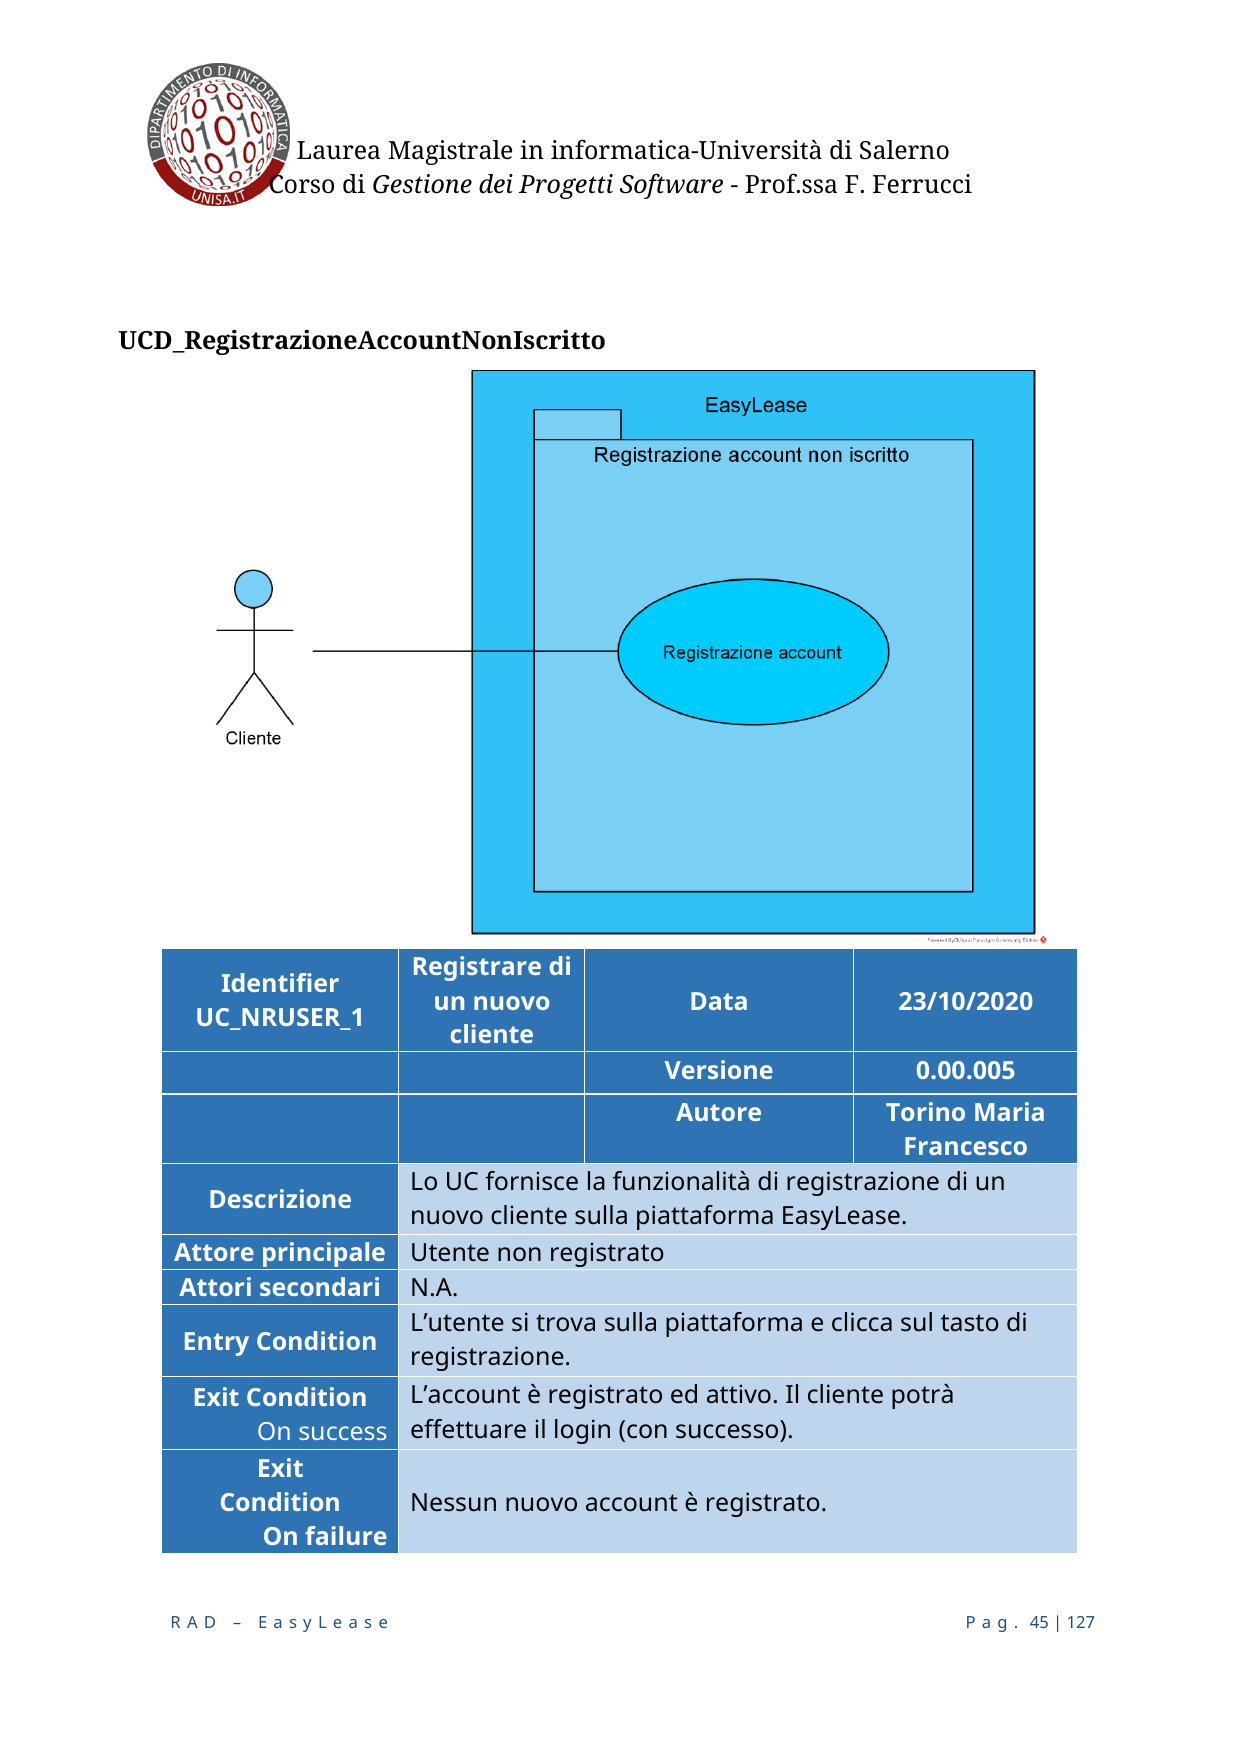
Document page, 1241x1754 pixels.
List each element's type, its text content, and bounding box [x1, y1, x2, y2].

table_header Data [585, 949, 853, 1051]
table_cell N.A. [399, 1270, 1077, 1304]
table_cell Autore [585, 1095, 853, 1163]
table_cell L’utente si trova sulla piattaforma e clicca sul tasto di registrazione. [399, 1305, 1077, 1376]
table_cell Exit Condition On failure [162, 1450, 398, 1553]
table_cell L’account è registrato ed attivo. Il cliente potrà effettuare il login (con successo). [399, 1377, 1077, 1449]
picture [147, 63, 290, 206]
table_cell [162, 1052, 398, 1093]
table_cell Descrizione [162, 1164, 398, 1234]
table_cell Versione [585, 1052, 853, 1093]
table_cell [162, 1095, 398, 1163]
picture [192, 359, 1048, 948]
table_cell Utente non registrato [399, 1235, 1077, 1269]
table_cell Attori secondari [162, 1270, 398, 1304]
table_cell Entry Condition [162, 1305, 398, 1376]
table_cell Nessun nuovo account è registrato. [399, 1450, 1077, 1553]
table_cell Lo UC fornisce la funzionalità di registrazione di un nuovo cliente sulla piattaforma EasyLease. [399, 1164, 1077, 1234]
table_header Identifier UC_NRUSER_1 [162, 949, 398, 1051]
table_header Registrare di un nuovo cliente [399, 949, 584, 1051]
table_cell Exit Condition On success [162, 1377, 398, 1449]
table_header 23/10/2020 [854, 949, 1077, 1051]
table_cell Torino Maria Francesco [854, 1095, 1077, 1163]
table_cell 0.00.005 [854, 1052, 1077, 1093]
table_cell [399, 1052, 584, 1093]
text UCD_RegistrazioneAccountNonIscritto [118, 323, 1122, 357]
table_cell Attore principale [162, 1235, 398, 1269]
table_cell [399, 1095, 584, 1163]
